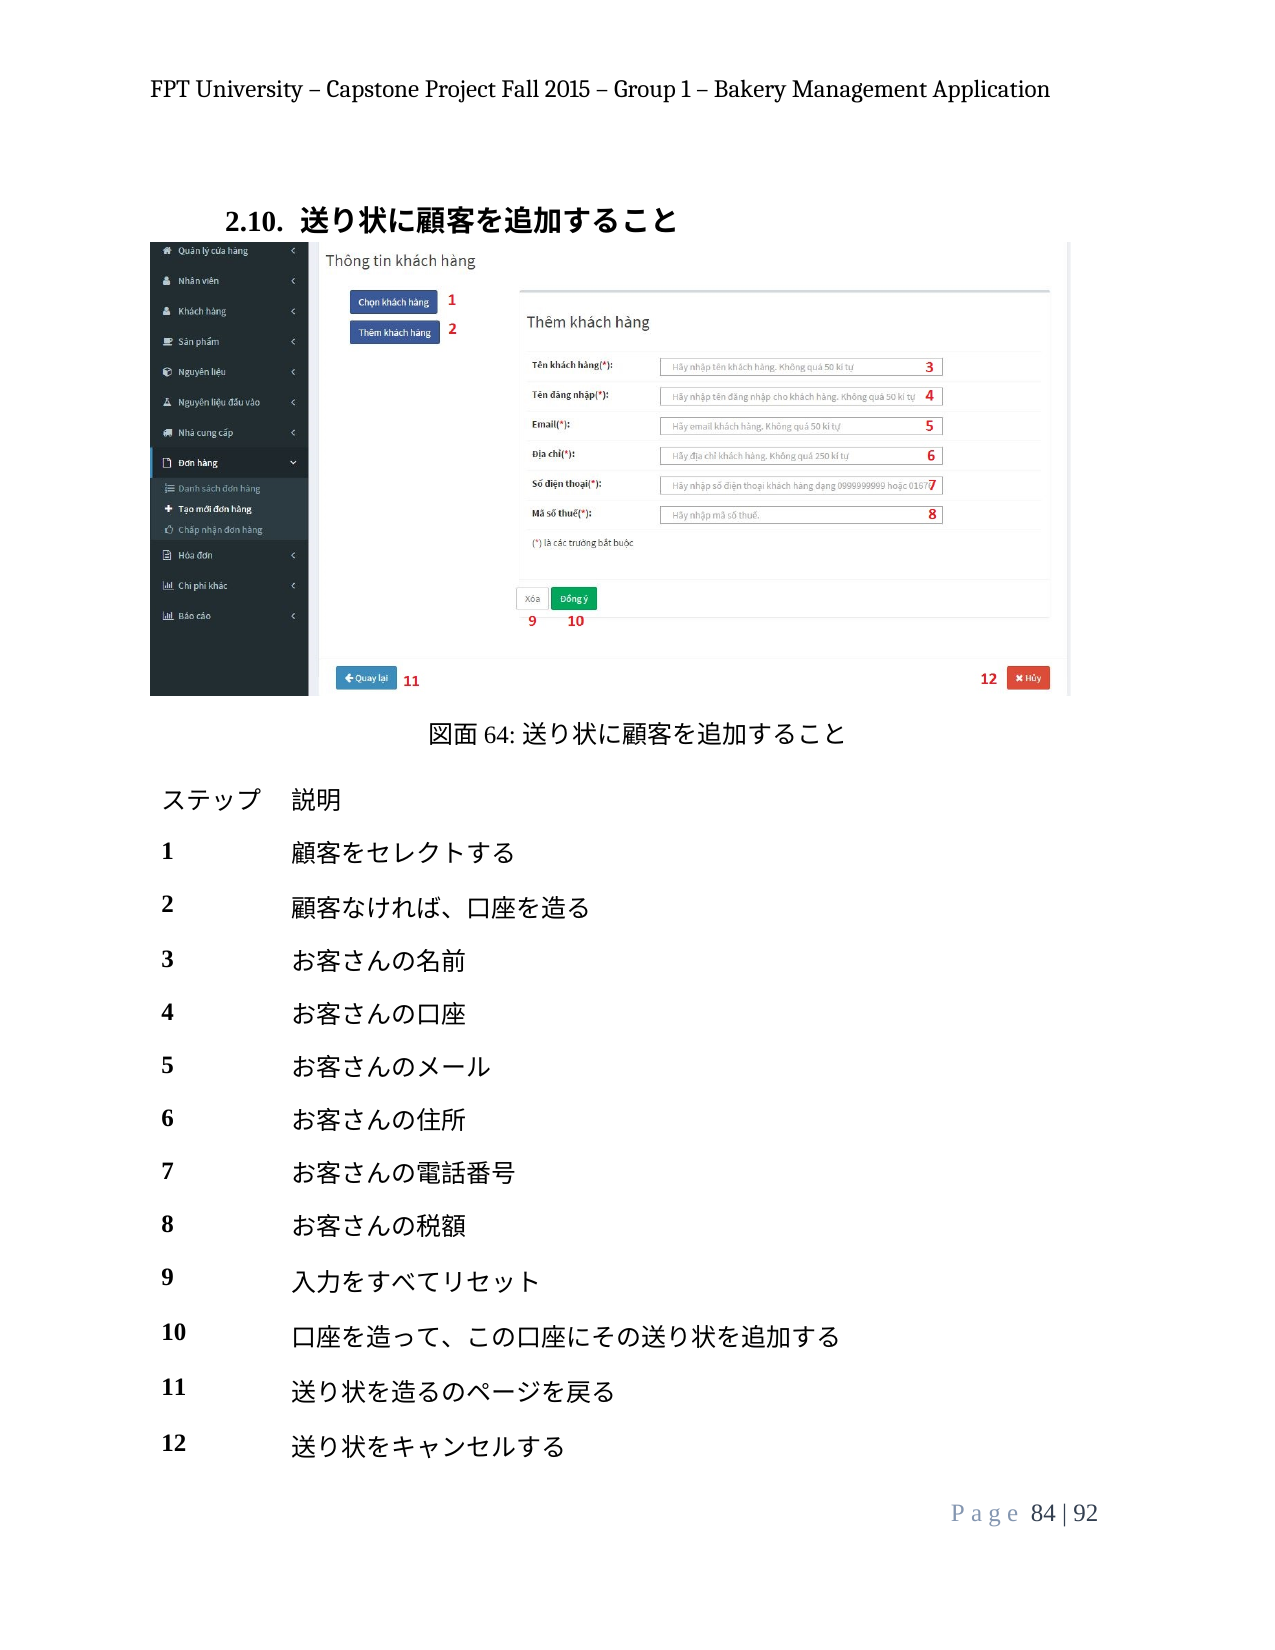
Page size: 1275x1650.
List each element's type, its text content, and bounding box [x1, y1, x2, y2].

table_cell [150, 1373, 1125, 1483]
picture [150, 242, 1071, 696]
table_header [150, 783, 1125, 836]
subtitle 送り状に顧客を追加すること [225, 198, 1125, 240]
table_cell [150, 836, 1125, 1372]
